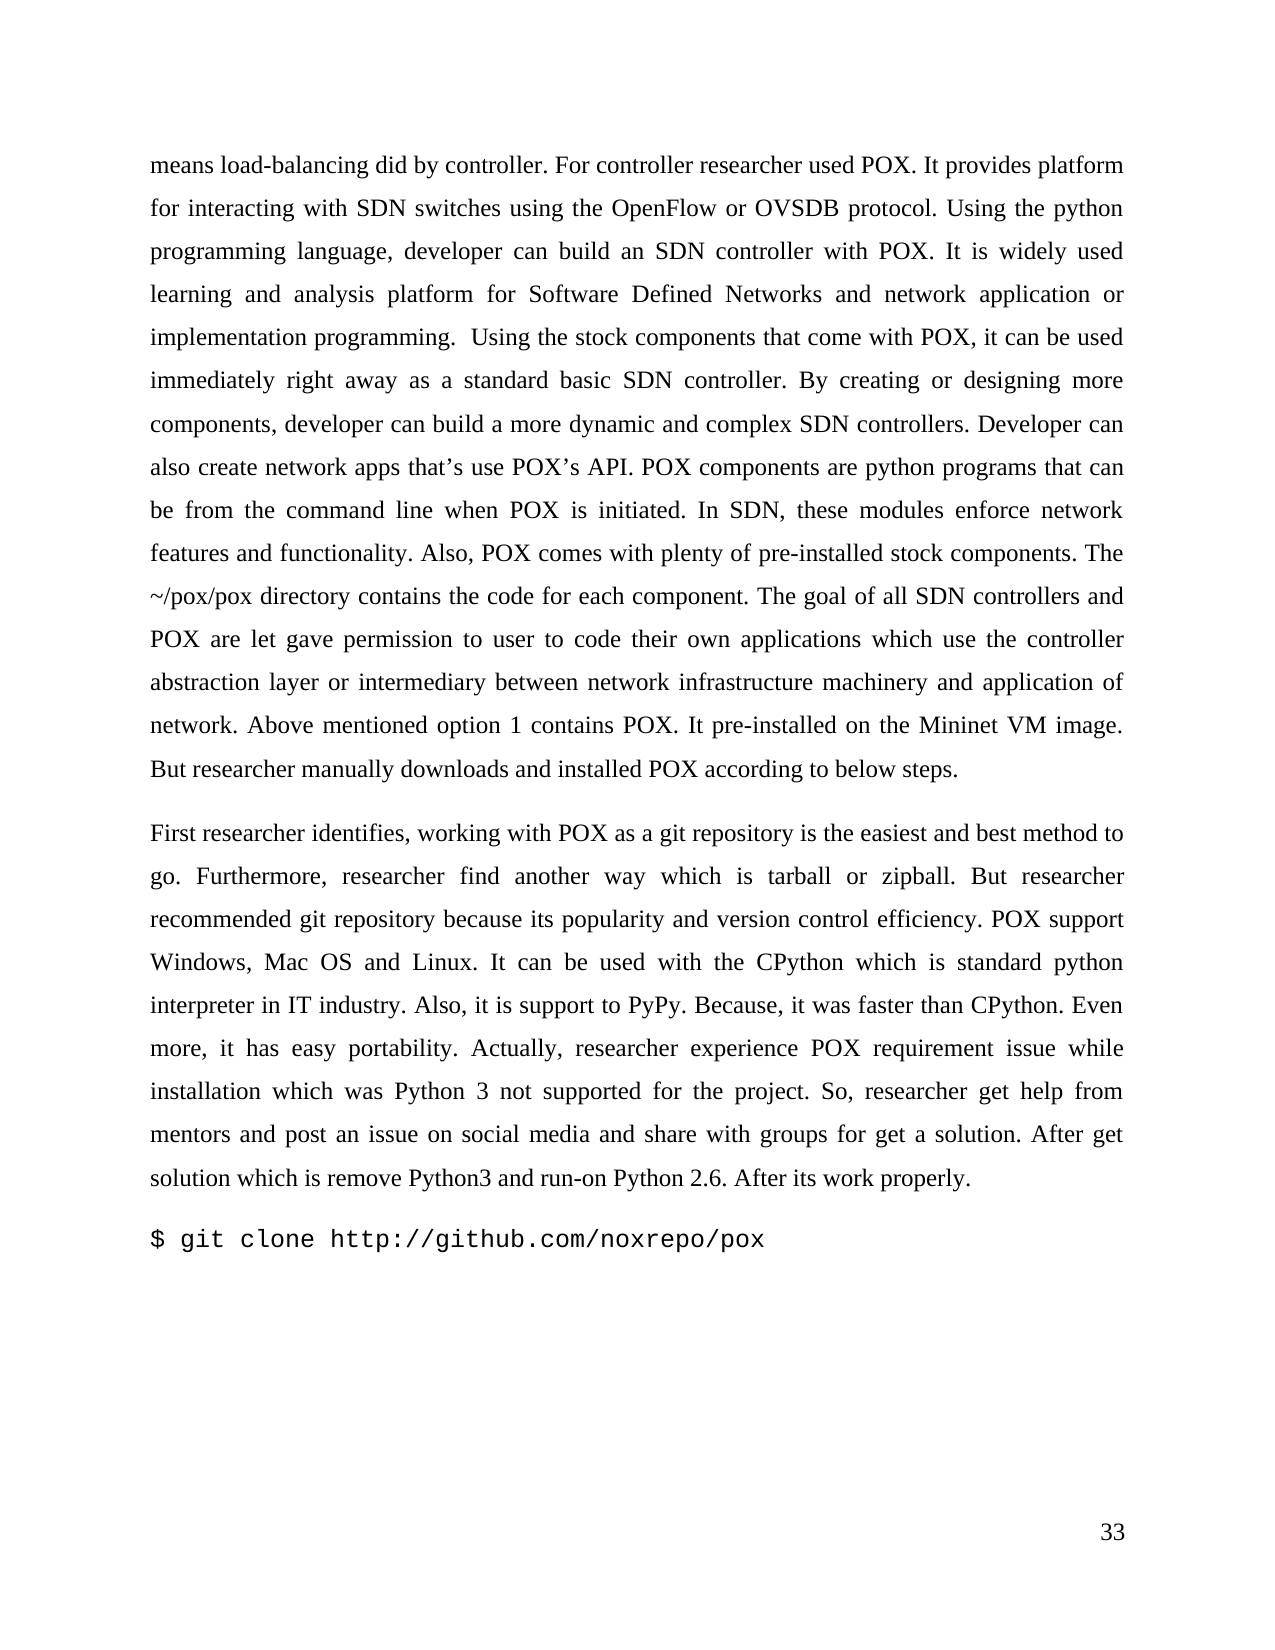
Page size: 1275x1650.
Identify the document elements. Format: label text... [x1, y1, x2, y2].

text $ git clone http://github.com/noxrepo/pox [150, 1227, 1125, 1255]
text First researcher identifies, working with POX as a git repository is the easiest and best method to go. Furthermore, researcher find another way which is tarball or zipball. But researcher recommended git repository because its popularity and version control efficiency. POX support Windows, Mac OS and Linux. It can be used with the CPython which is standard python interpreter in IT industry. Also, it is support to PyPy. Because, it was faster than CPython. Even more, it has easy portability. Actually, researcher experience POX requirement issue while installation which was Python 3 not supported for the project. So, researcher get help from mentors and post an issue on social media and share with groups for get a solution. After get solution which is remove Python3 and run-on Python 2.6. After its work properly. [150, 818, 1125, 1191]
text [150, 150, 1125, 782]
